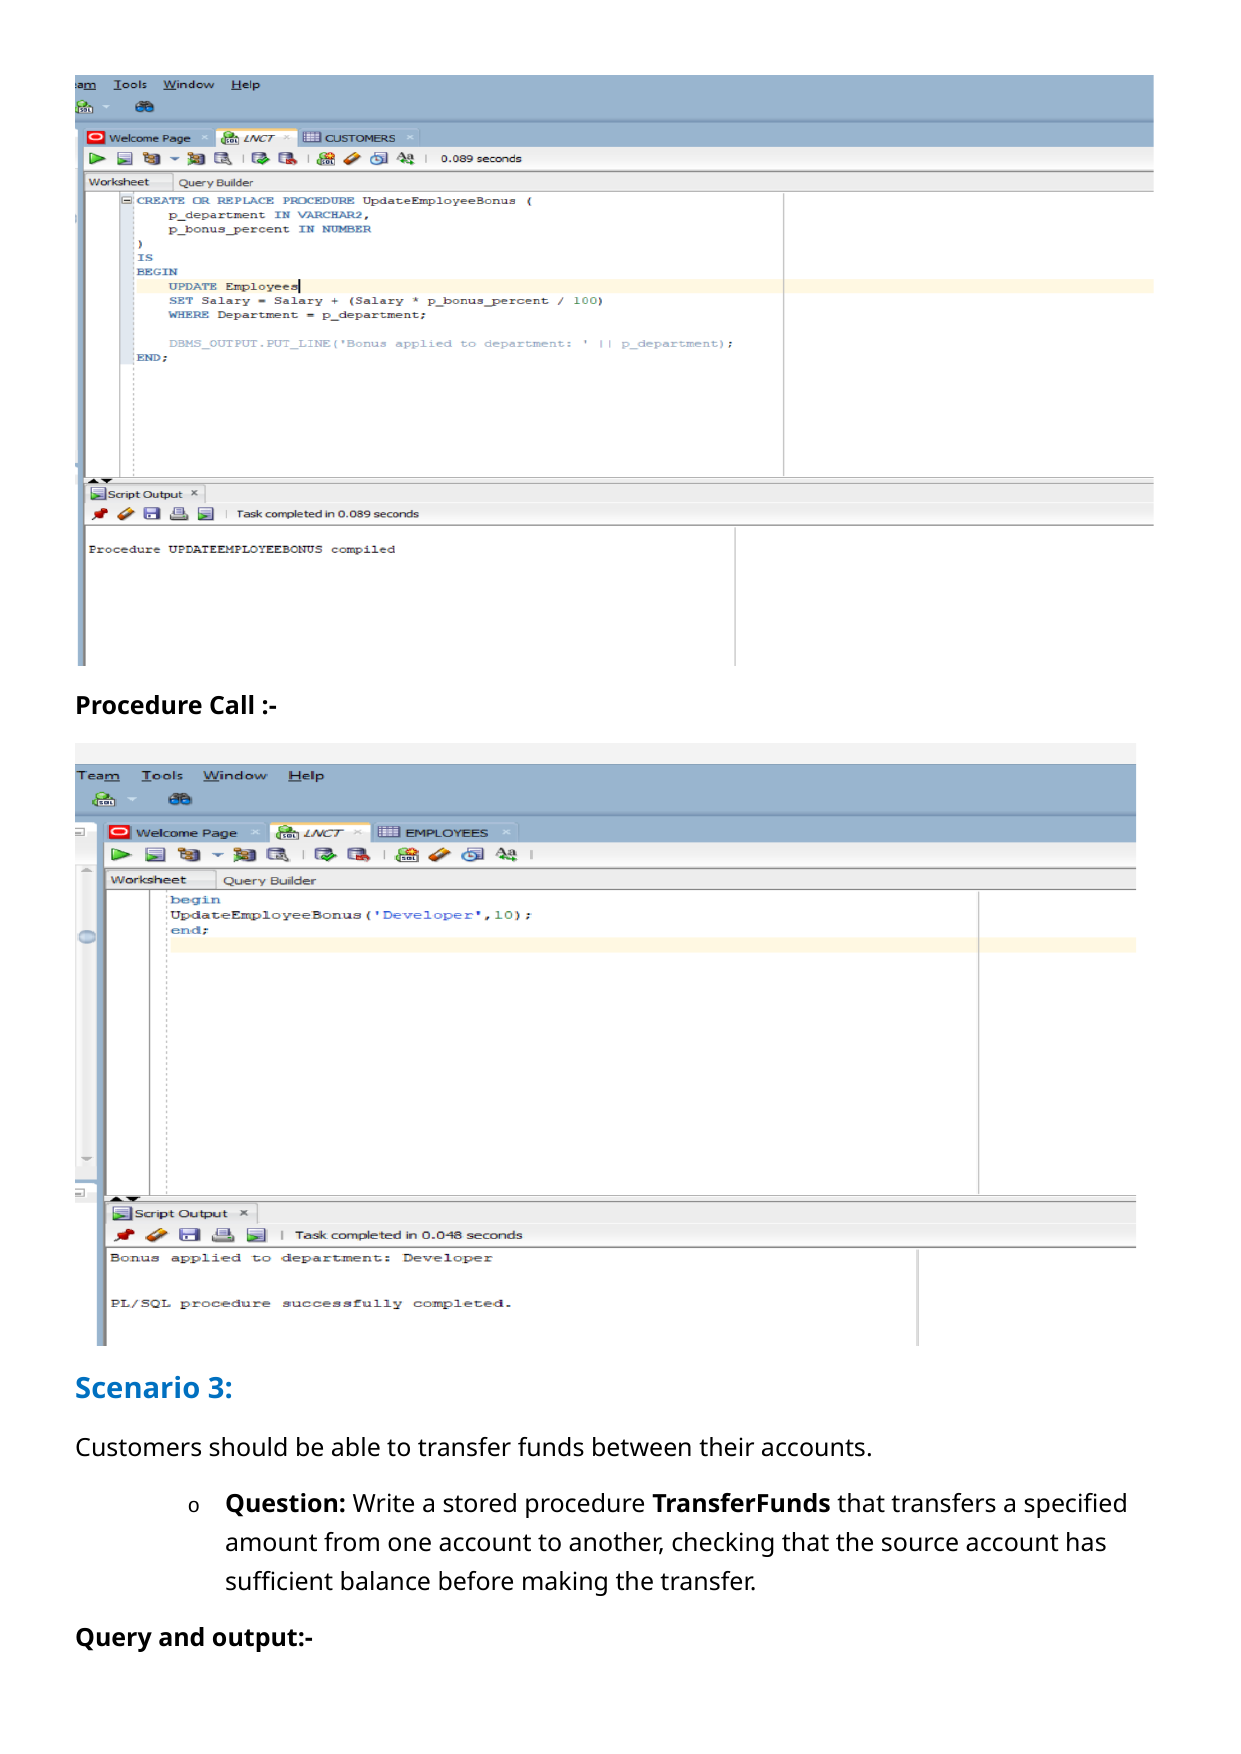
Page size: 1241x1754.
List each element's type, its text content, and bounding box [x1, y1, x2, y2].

picture [75, 743, 1137, 1346]
text Procedure Call :- [75, 688, 1165, 722]
text Scenario 3: [75, 1368, 1165, 1407]
list Question: Write a stored procedure TransferFunds that transfers a specified amount from one account to another, checking that the source account has sufficient balance before making the transfer. [187, 1486, 1165, 1598]
text Customers should be able to transfer funds between their accounts. [75, 1430, 1165, 1464]
picture [75, 75, 1154, 666]
text Query and output:- [75, 1620, 1165, 1654]
